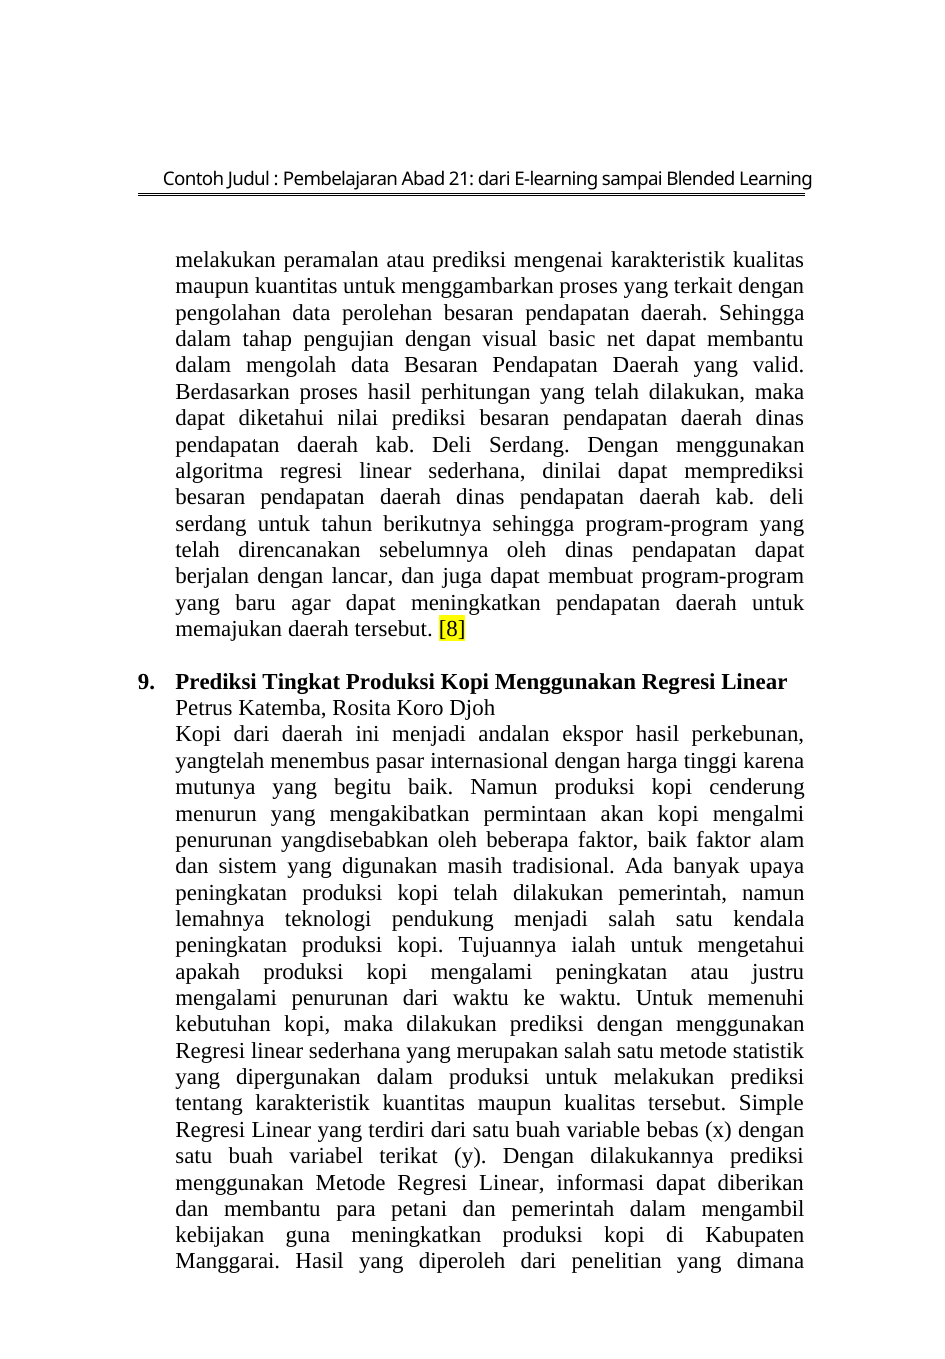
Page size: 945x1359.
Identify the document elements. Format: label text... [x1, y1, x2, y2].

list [175, 246, 805, 641]
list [175, 721, 805, 1274]
list Petrus Katemba, Rosita Koro Djoh [175, 694, 805, 721]
list Prediksi Tingkat Produksi Kopi Menggunakan Regresi Linear [138, 668, 805, 694]
